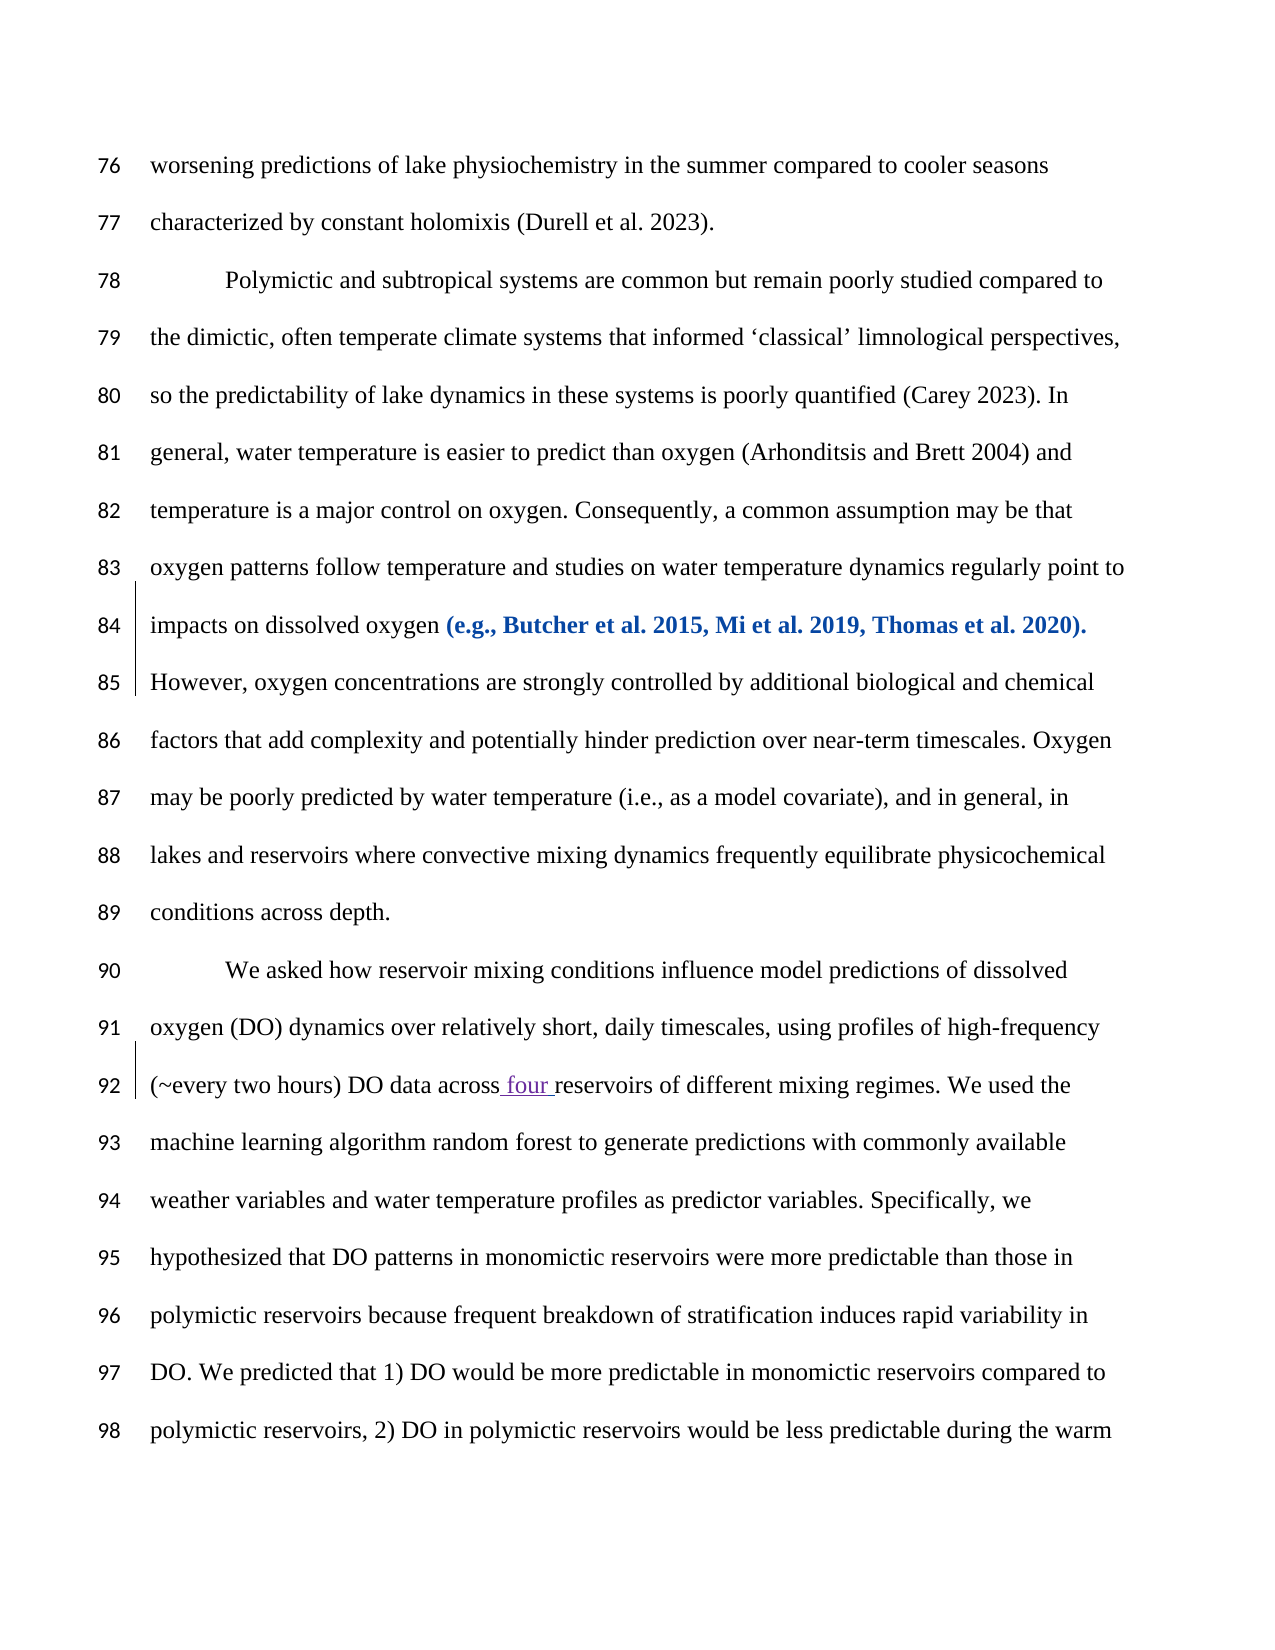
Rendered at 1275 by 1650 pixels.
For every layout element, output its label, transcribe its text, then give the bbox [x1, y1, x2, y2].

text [150, 150, 1125, 236]
text Polymictic and subtropical systems are common but remain poorly studied compared to the dimictic, often temperate climate systems that informed ‘classical’ limnological perspectives, so the predictability of lake dynamics in these systems is poorly quantified (Carey 2023). In general, water temperature is easier to predict than oxygen (Arhonditsis and Brett 2004) and temperature is a major control on oxygen. Consequently, a common assumption may be that oxygen patterns follow temperature and studies on water temperature dynamics regularly point to impacts on dissolved oxygen (e.g., Butcher et al. 2015, Mi et al. 2019, Thomas et al. 2020). However, oxygen concentrations are strongly controlled by additional biological and chemical factors that add complexity and potentially hinder prediction over near-term timescales. Oxygen may be poorly predicted by water temperature (i.e., as a model covariate), and in general, in lakes and reservoirs where convective mixing dynamics frequently equilibrate physicochemical conditions across depth. [150, 265, 1125, 926]
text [150, 955, 1125, 1444]
